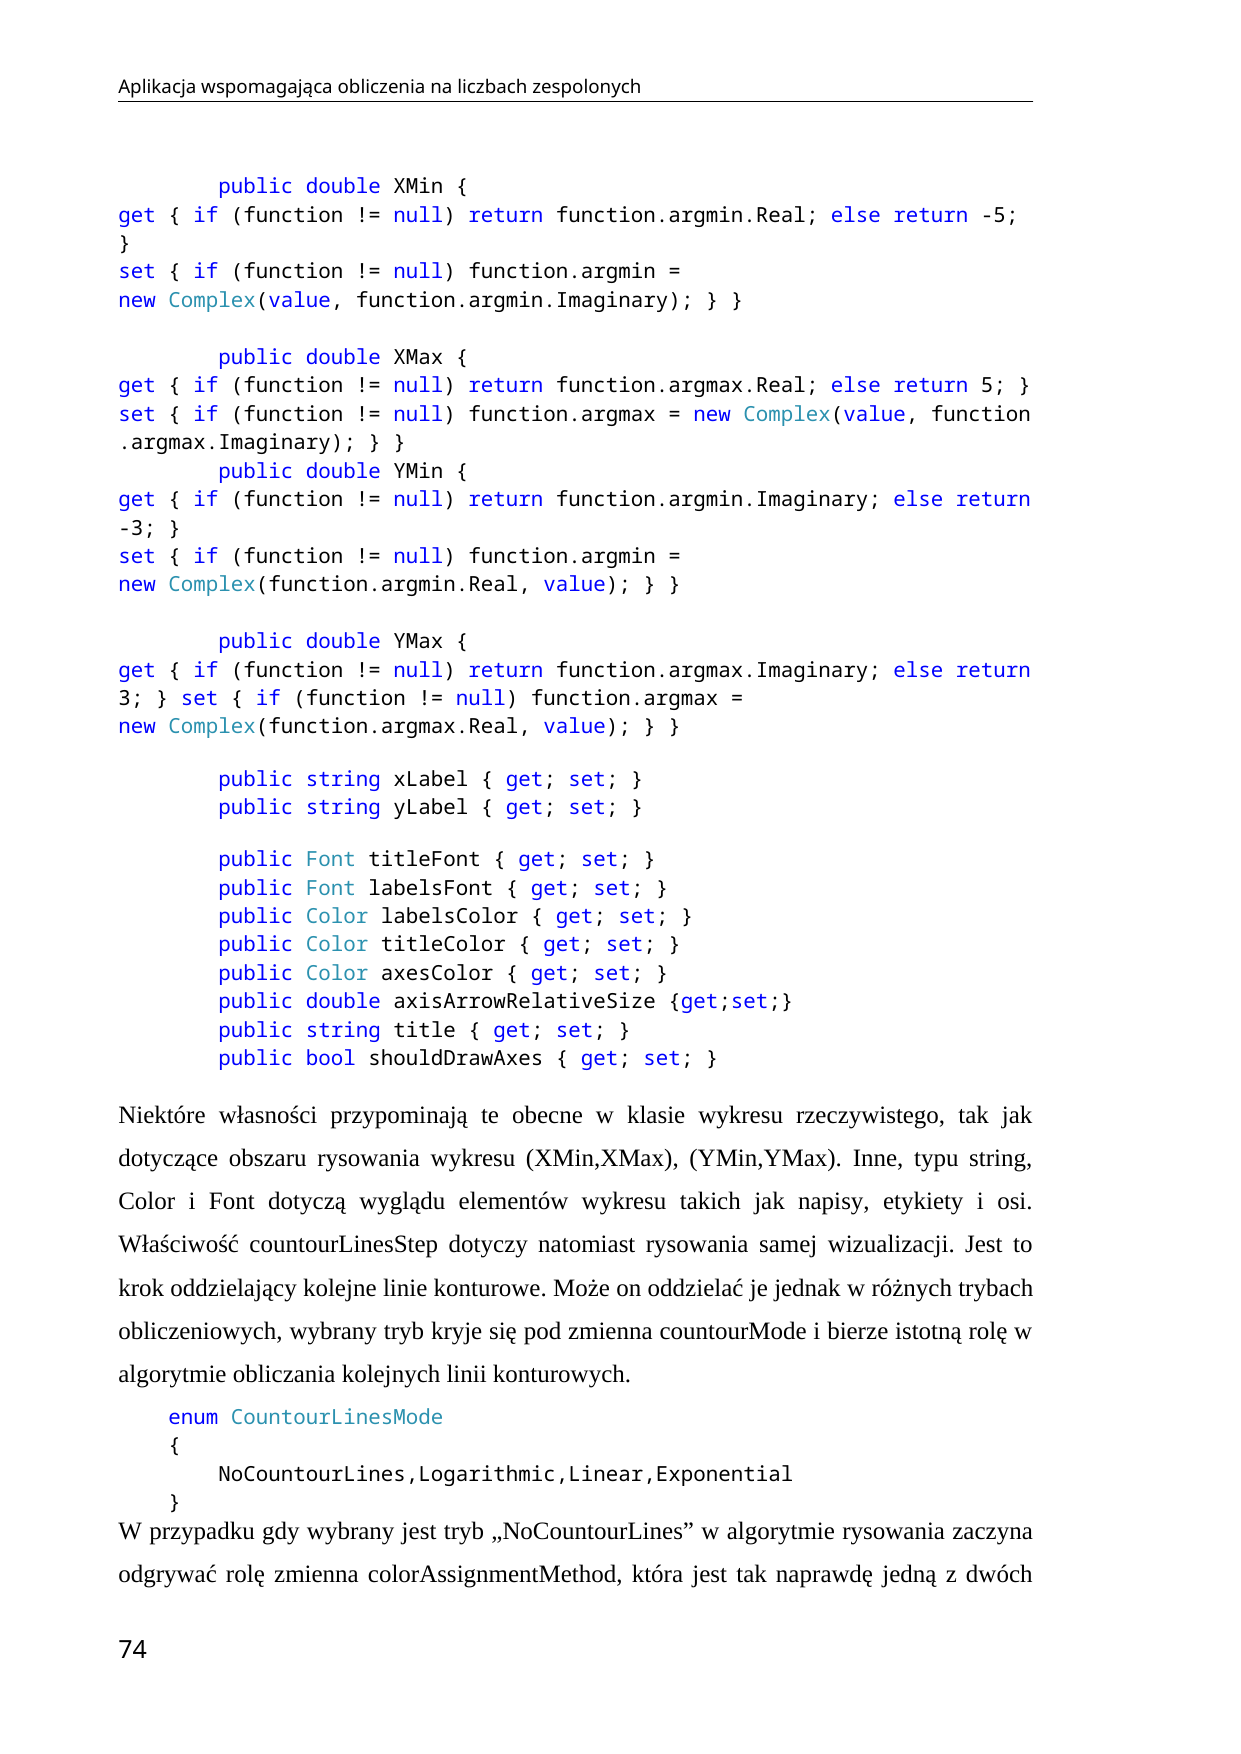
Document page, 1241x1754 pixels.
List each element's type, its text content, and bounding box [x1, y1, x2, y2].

text enum CountourLinesMode [118, 1402, 1033, 1431]
text new Complex(function.argmax.Real, value); } } [118, 712, 1033, 740]
text { [118, 1431, 1033, 1459]
text set { if (function != null) function.argmin = [118, 541, 1033, 569]
text get { if (function != null) return function.argmin.Imaginary; else return -3; } [118, 484, 1033, 541]
text public Color labelsColor { get; set; } [118, 901, 1033, 929]
text set { if (function != null) function.argmax = new Complex(value, function.argmax.Imaginary); } } [118, 399, 1033, 456]
text get { if (function != null) return function.argmax.Real; else return 5; } [118, 370, 1033, 399]
text set { if (function != null) function.argmin = [118, 257, 1033, 285]
text new Complex(function.argmin.Real, value); } } [118, 569, 1033, 598]
text new Complex(value, function.argmin.Imaginary); } } [118, 285, 1033, 313]
text NoCountourLines,Logarithmic,Linear,Exponential [118, 1459, 1033, 1487]
text public double YMax { [118, 626, 1033, 655]
text get { if (function != null) return function.argmin.Real; else return -5; } [118, 200, 1033, 257]
text public Color titleColor { get; set; } [118, 929, 1033, 958]
text public double axisArrowRelativeSize {get;set;} [118, 986, 1033, 1015]
text public Font titleFont { get; set; } [118, 844, 1033, 873]
text public Color axesColor { get; set; } [118, 958, 1033, 986]
text public string xLabel { get; set; } [118, 764, 1033, 792]
text } [118, 1487, 1033, 1516]
text public string yLabel { get; set; } [118, 792, 1033, 821]
text public double XMin { [118, 171, 1033, 200]
text public bool shouldDrawAxes { get; set; } [118, 1043, 1033, 1072]
text public double XMax { [118, 342, 1033, 370]
text Niektóre własności przypominają te obecne w klasie wykresu rzeczywistego, tak jak dotyczące obszaru rysowania wykresu (XMin,XMax), (YMin,YMax). Inne, typu string, Color i Font dotyczą wyglądu elementów wykresu takich jak napisy, etykiety i osi. Właściwość countourLinesStep dotyczy natomiast rysowania samej wizualizacji. Jest to krok oddzielający kolejne linie konturowe. Może on oddzielać je jednak w różnych trybach obliczeniowych, wybrany tryb kryje się pod zmienna countourMode i bierze istotną rolę w algorytmie obliczania kolejnych linii konturowych. [118, 1100, 1033, 1388]
text get { if (function != null) return function.argmax.Imaginary; else return 3; } set { if (function != null) function.argmax = [118, 655, 1033, 712]
text public string title { get; set; } [118, 1015, 1033, 1043]
text public Font labelsFont { get; set; } [118, 873, 1033, 901]
text public double YMin { [118, 456, 1033, 484]
